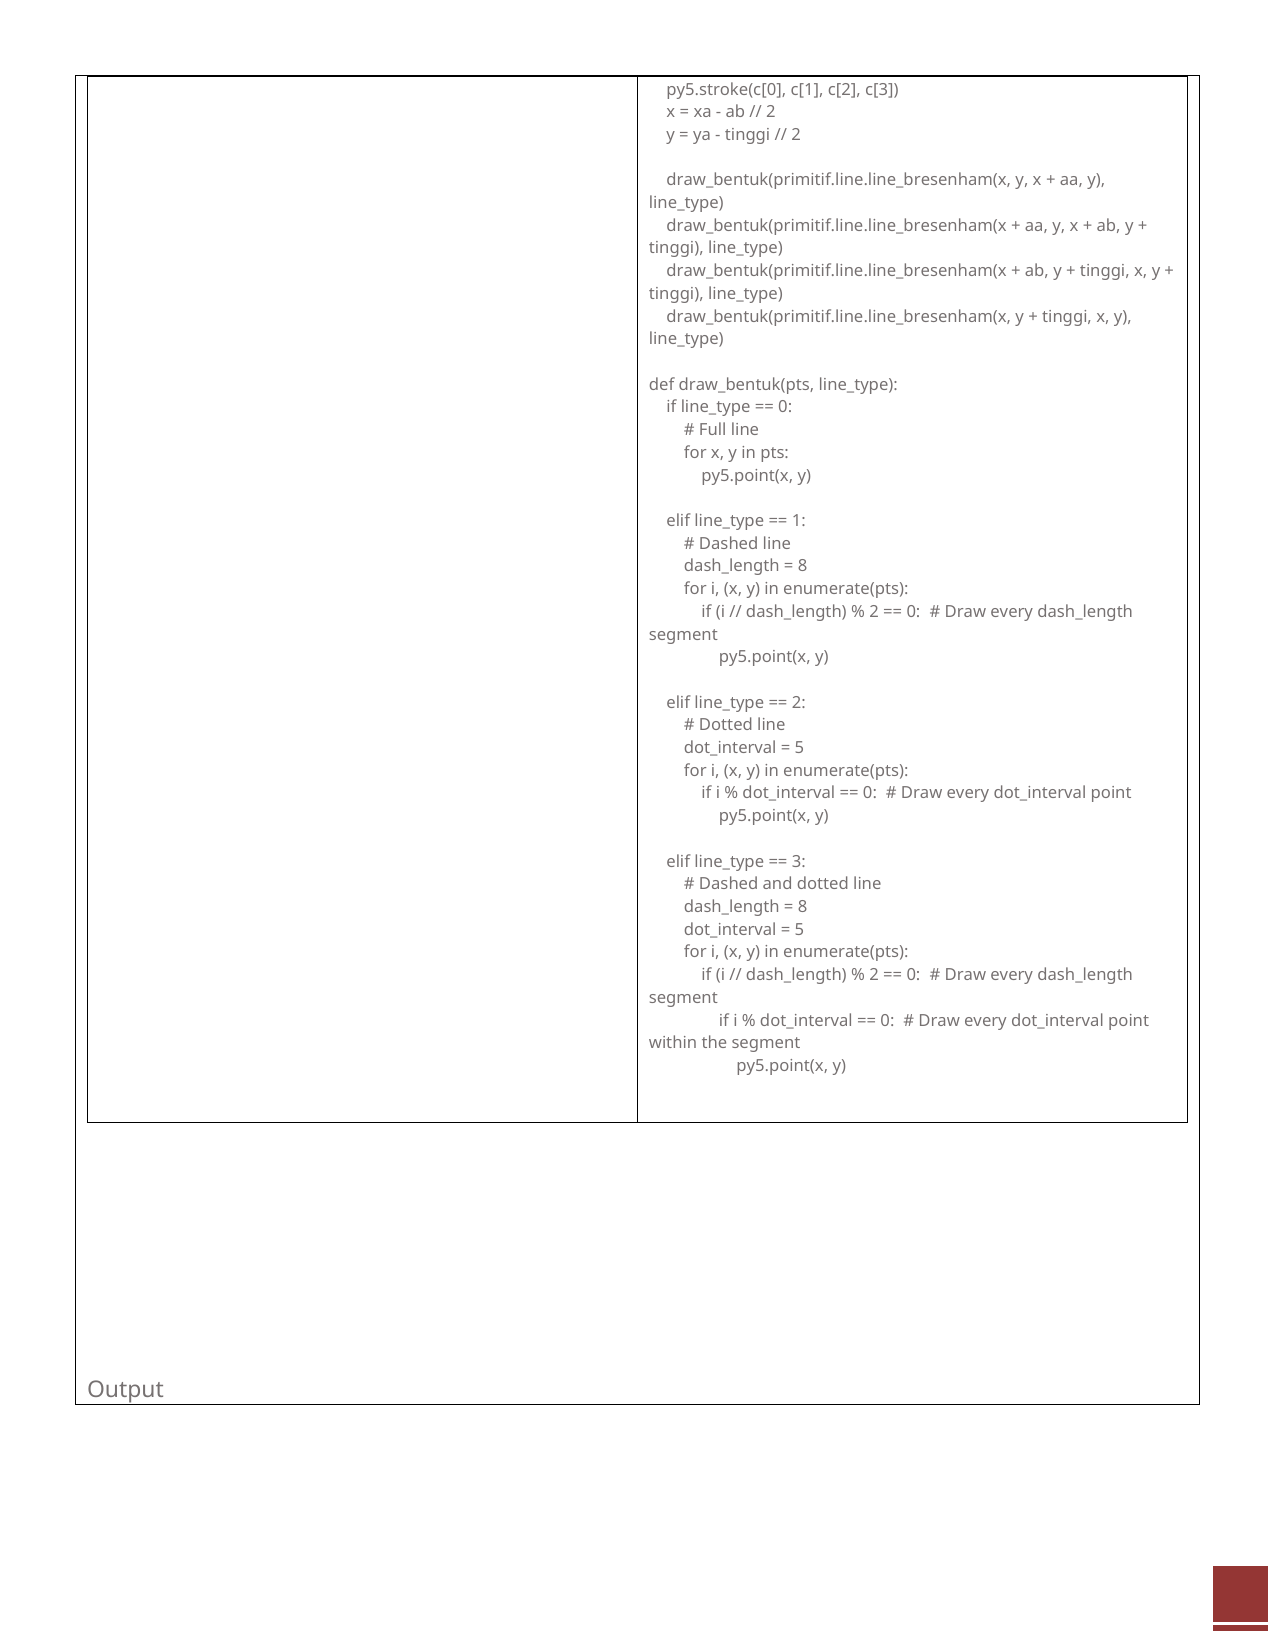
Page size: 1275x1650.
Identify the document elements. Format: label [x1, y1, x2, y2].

table_cell [76, 76, 1199, 1404]
